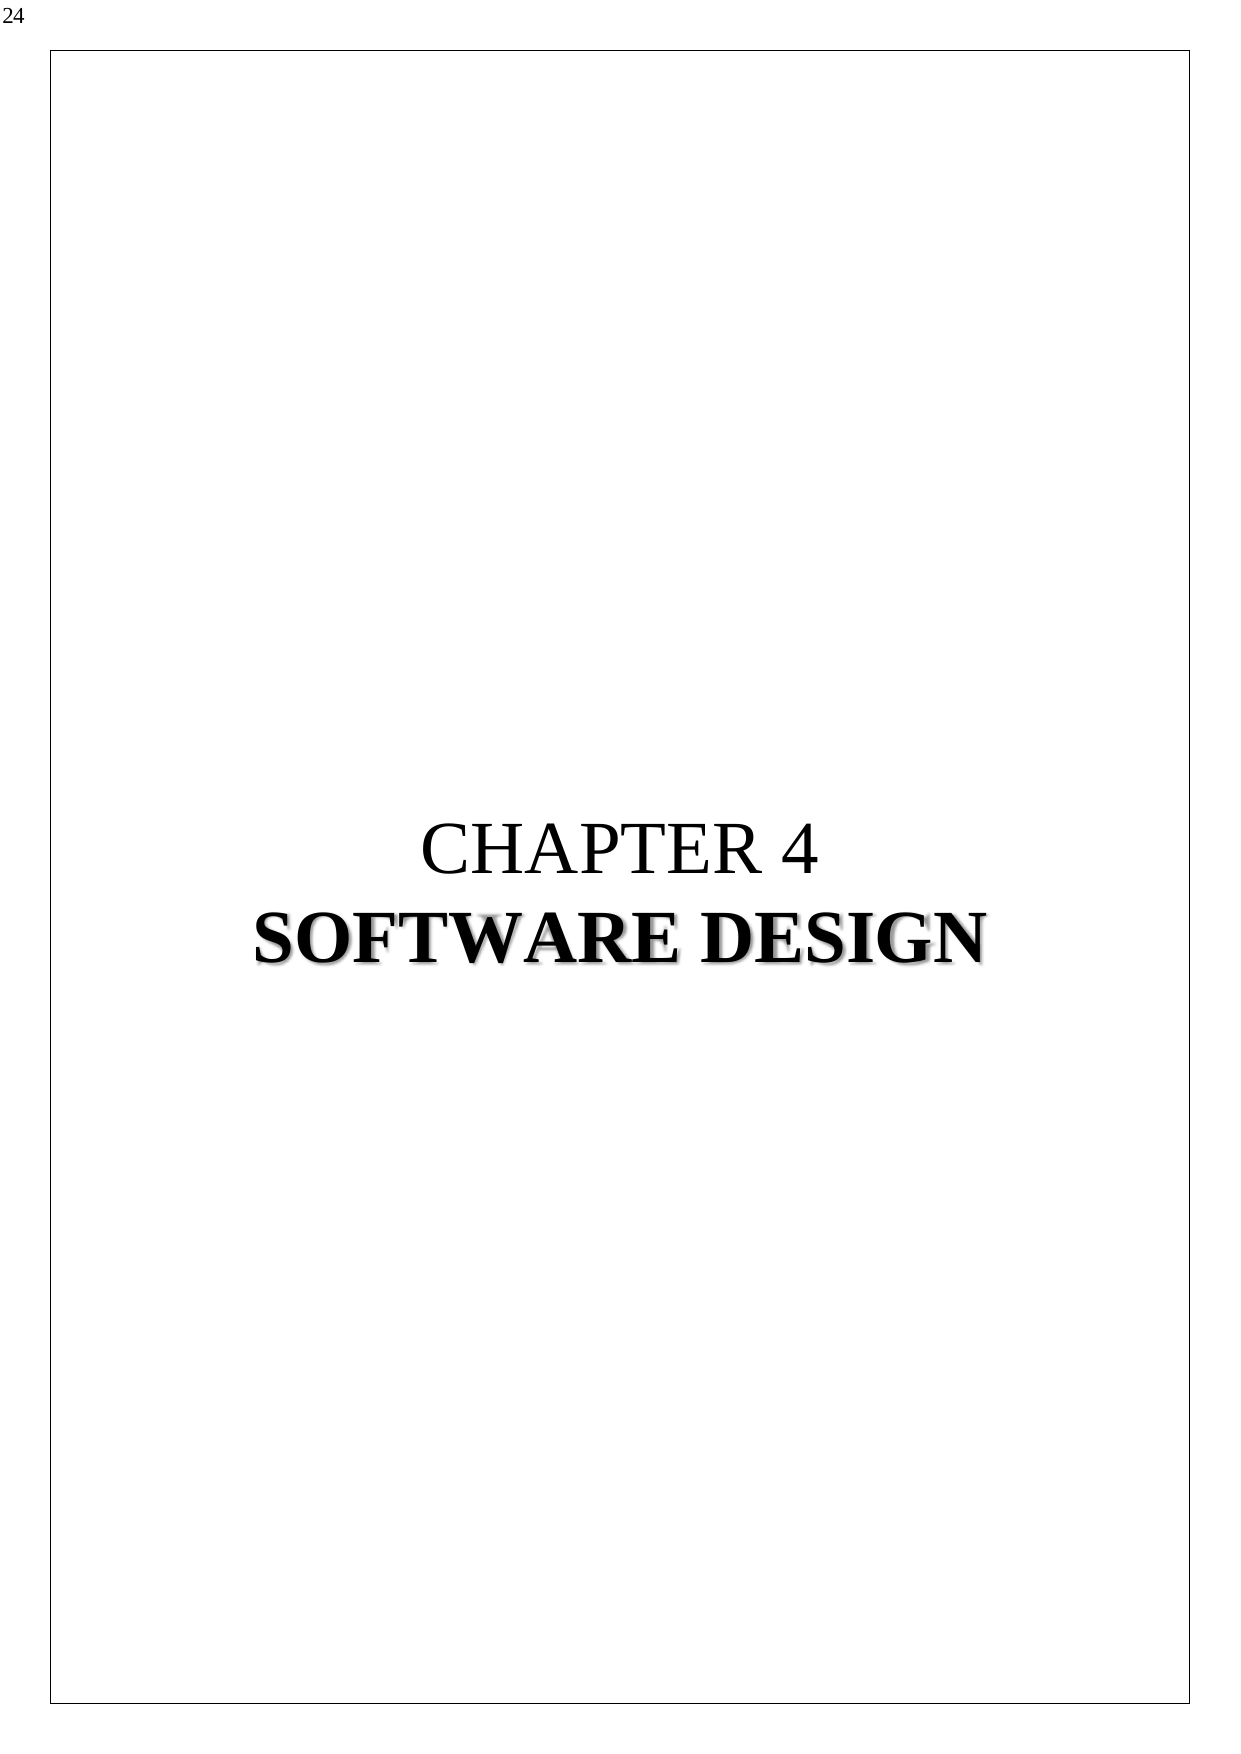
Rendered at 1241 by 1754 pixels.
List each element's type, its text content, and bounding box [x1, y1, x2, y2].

subtitle CHAPTER 4 [211, 804, 1029, 890]
picture [208, 872, 1036, 1026]
